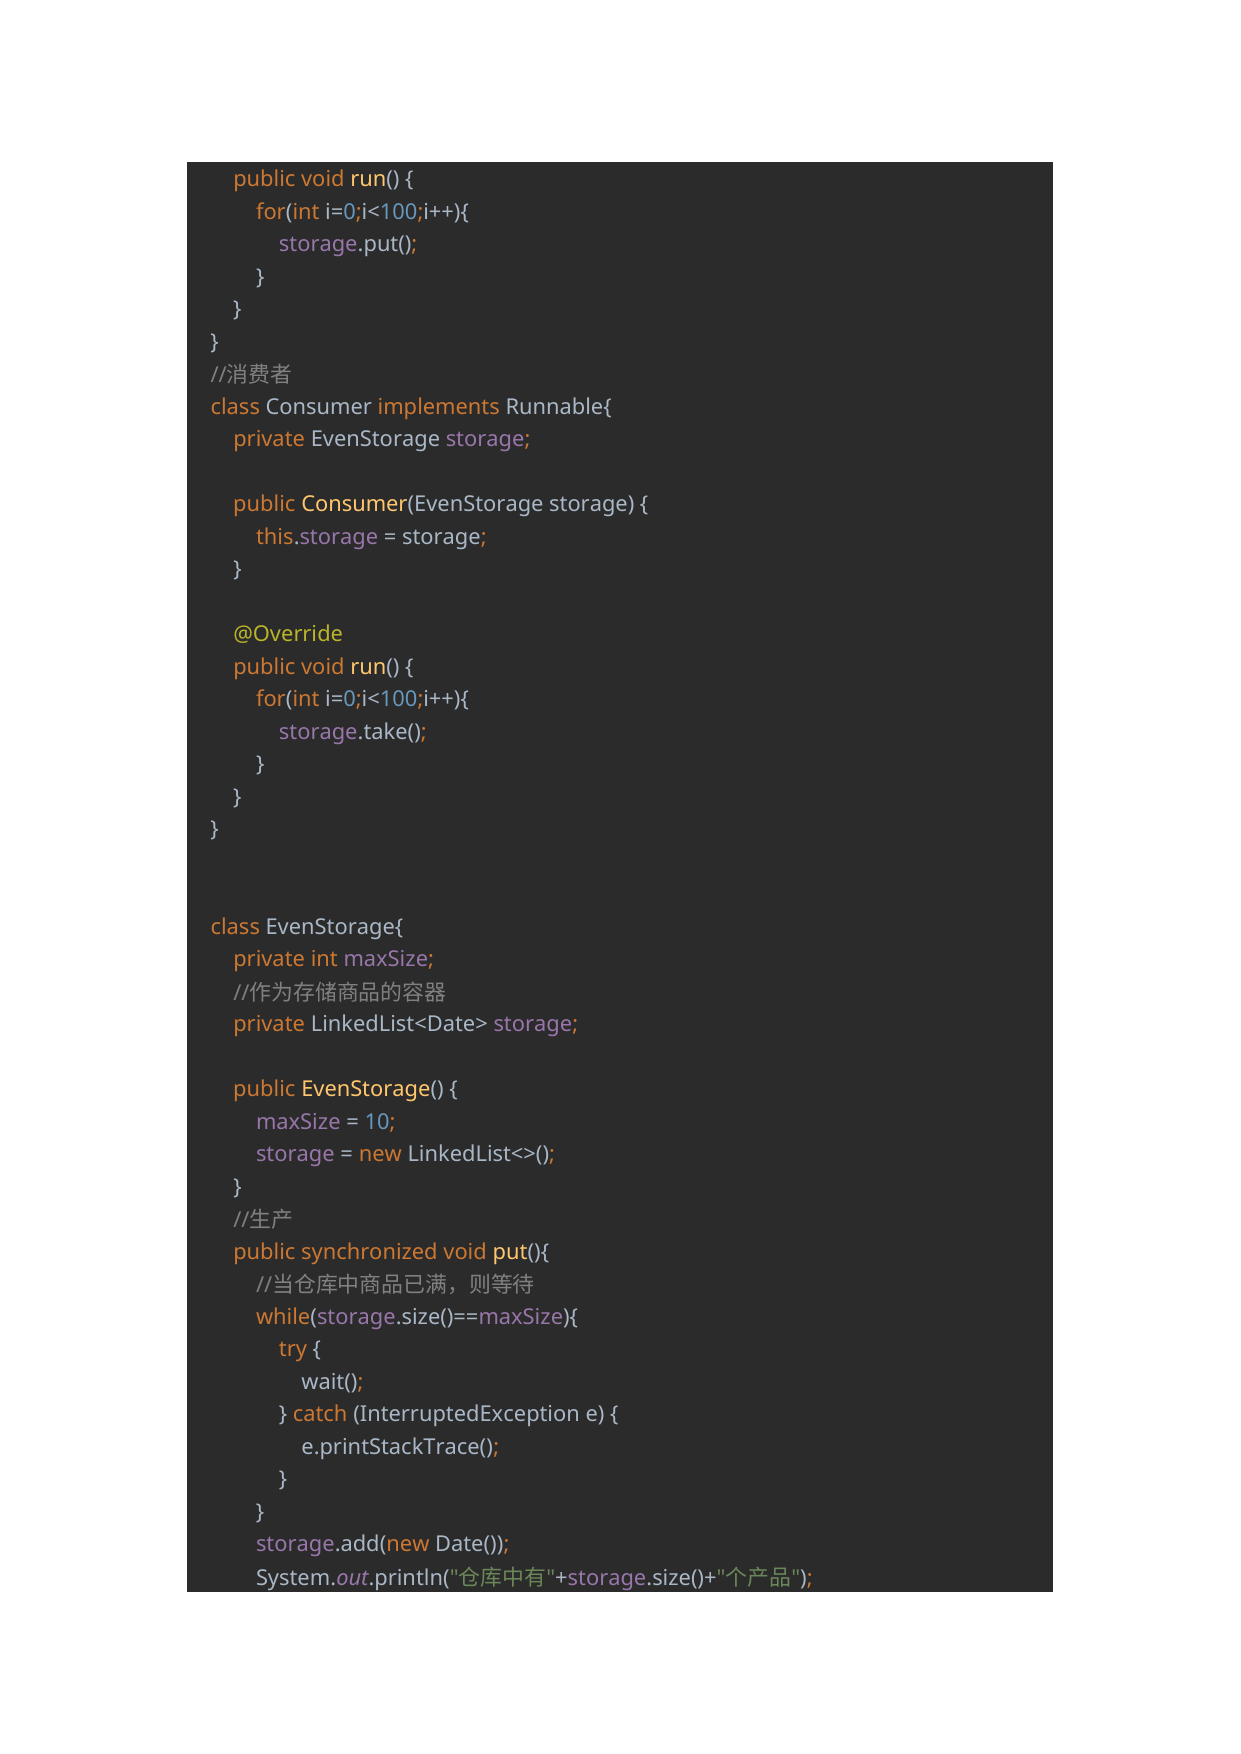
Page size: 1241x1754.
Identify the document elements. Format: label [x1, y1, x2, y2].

text [187, 162, 1053, 1592]
